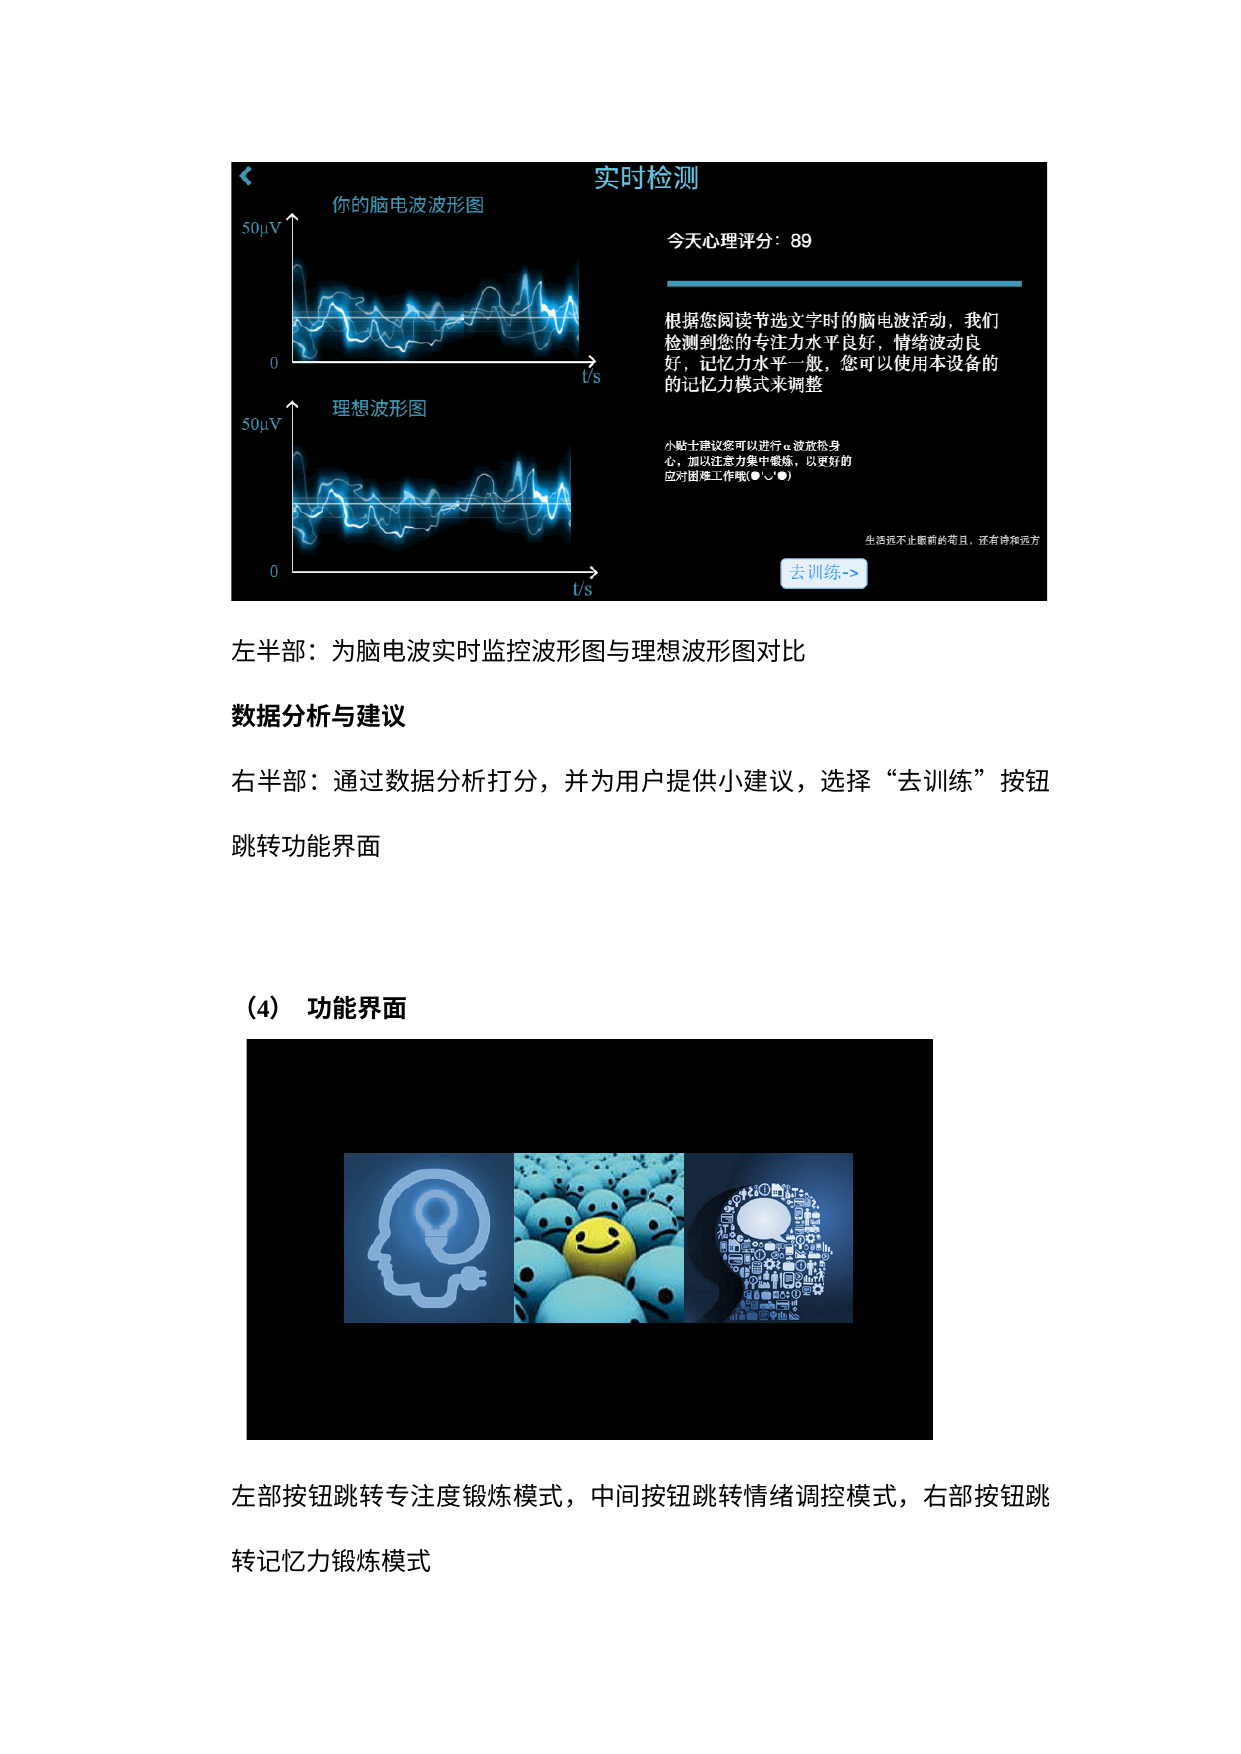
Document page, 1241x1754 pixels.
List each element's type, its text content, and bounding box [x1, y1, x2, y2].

text 左半部：为脑电波实时监控波形图与理想波形图对比 [187, 617, 1053, 682]
text 左部按钮跳转专注度锻炼模式，中间按钮跳转情绪调控模式，右部按钮跳转记忆力锻炼模式 [231, 1462, 1053, 1592]
picture [231, 162, 1048, 601]
list 功能界面 [232, 974, 1053, 1039]
text 数据分析与建议 [187, 682, 1053, 747]
text 右半部：通过数据分析打分，并为用户提供小建议，选择“去训练”按钮跳转功能界面 [231, 747, 1053, 877]
picture [246, 1039, 933, 1440]
